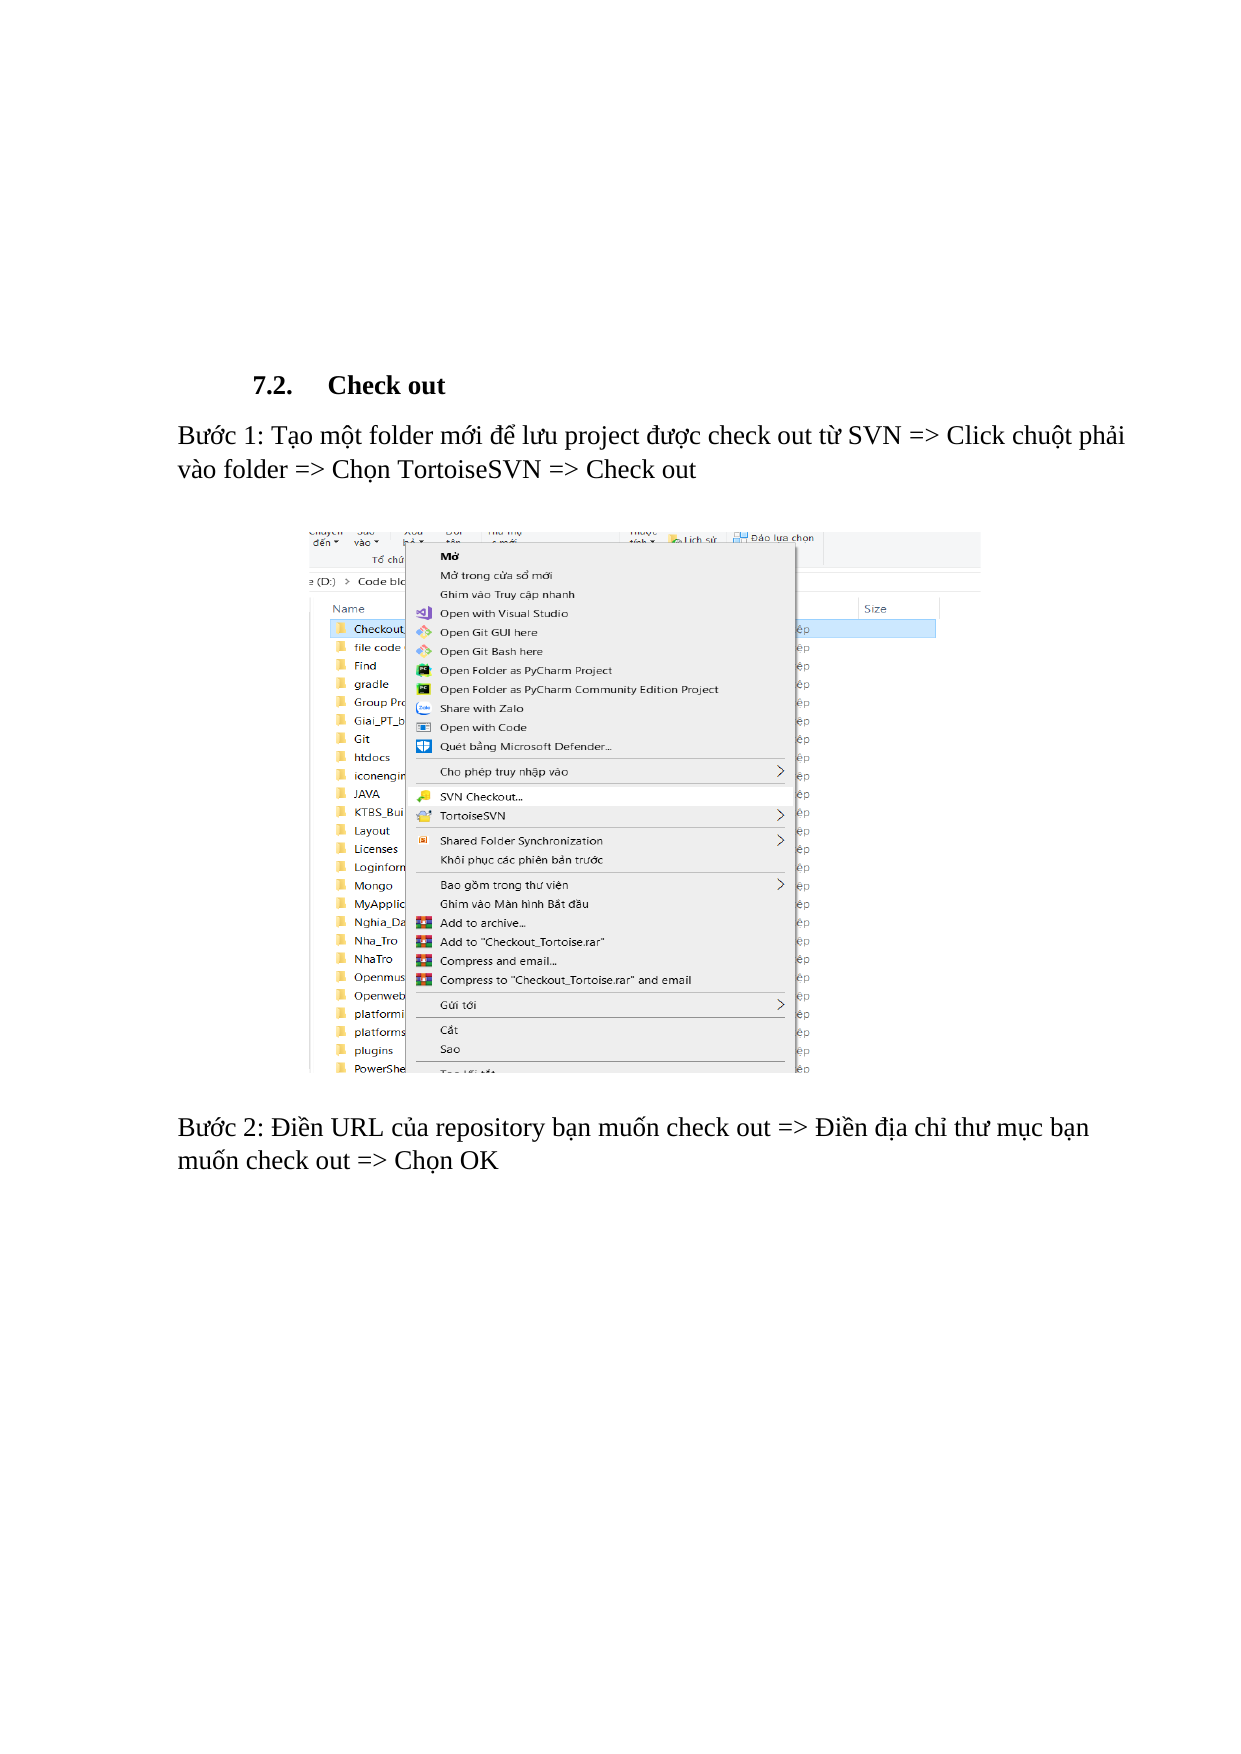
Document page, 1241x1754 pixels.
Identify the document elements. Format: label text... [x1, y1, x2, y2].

picture [309, 532, 981, 1073]
text Bước 1: Tạo một folder mới để lưu project được check out từ SVN => Click chuột phải vào folder => Chọn TortoiseSVN => Check out [177, 419, 1152, 484]
list Check out [252, 369, 1152, 400]
text Bước 2: Điền URL của repository bạn muốn check out => Điền địa chỉ thư mục bạn muốn check out => Chọn OK [177, 1111, 1152, 1176]
